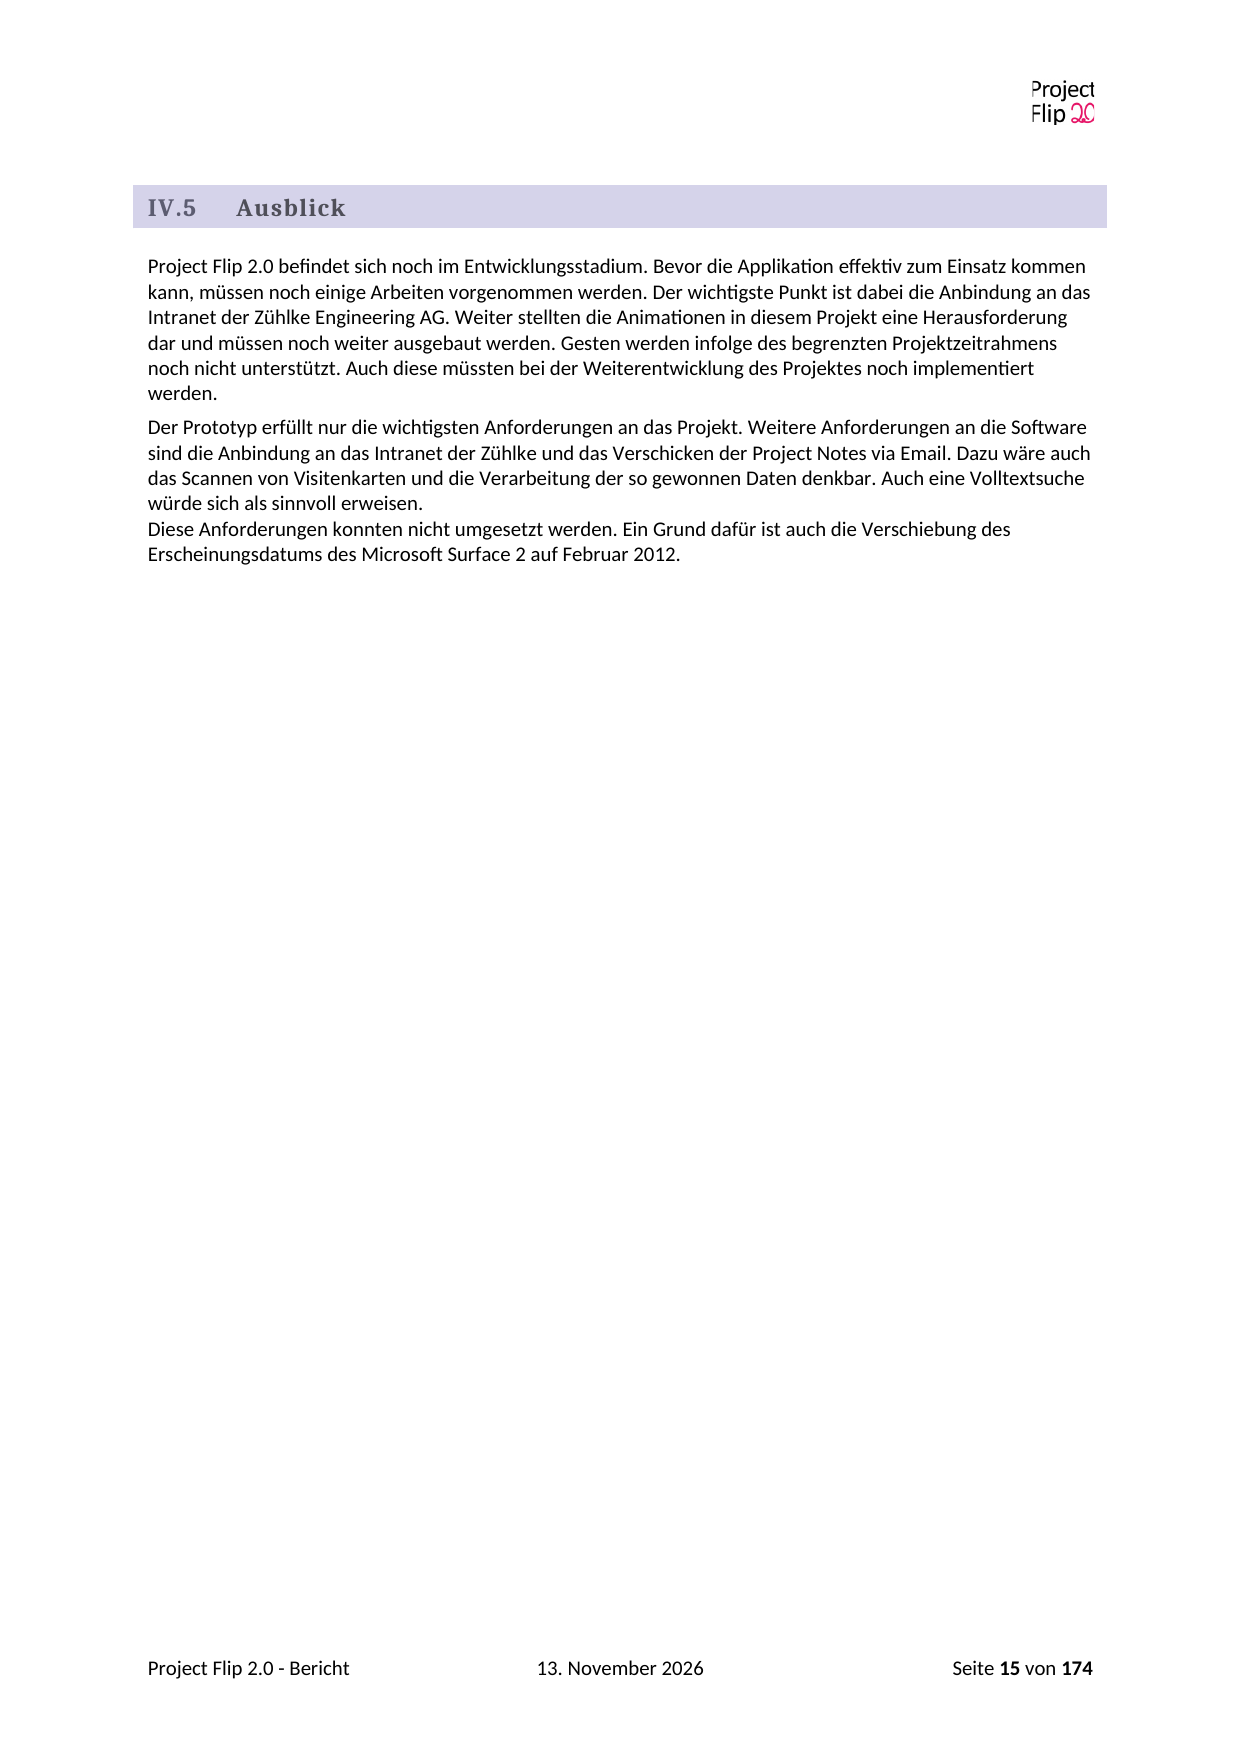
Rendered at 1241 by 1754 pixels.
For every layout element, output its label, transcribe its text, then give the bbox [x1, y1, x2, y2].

picture [1081, 79, 1097, 124]
text Der Prototyp erfüllt nur die wichtigsten Anforderungen an das Projekt. Weitere Anforderungen an die Software sind die Anbindung an das Intranet der Zühlke und das Verschicken der Project Notes via Email. Dazu wäre auch das Scannen von Visitenkarten und die Verarbeitung der so gewonnen Daten denkbar. Auch eine Volltextsuche würde sich als sinnvoll erweisen. Diese Anforderungen konnten nicht umgesetzt werden. Ein Grund dafür ist auch die Verschiebung des Erscheinungsdatums des Microsoft Surface 2 auf Februar 2012. [148, 414, 1093, 567]
text Project Flip 2.0 befindet sich noch im Entwicklungsstadium. Bevor die Applikation effektiv zum Einsatz kommen kann, müssen noch einige Arbeiten vorgenommen werden. Der wichtigste Punkt ist dabei die Anbindung an das Intranet der Zühlke Engineering AG. Weiter stellten die Animationen in diesem Projekt eine Herausforderung dar und müssen noch weiter ausgebaut werden. Gesten werden infolge des begrenzten Projektzeitrahmens noch nicht unterstützt. Auch diese müssten bei der Weiterentwicklung des Projektes noch implementiert werden. [148, 253, 1093, 406]
subtitle Ausblick [139, 191, 1101, 222]
